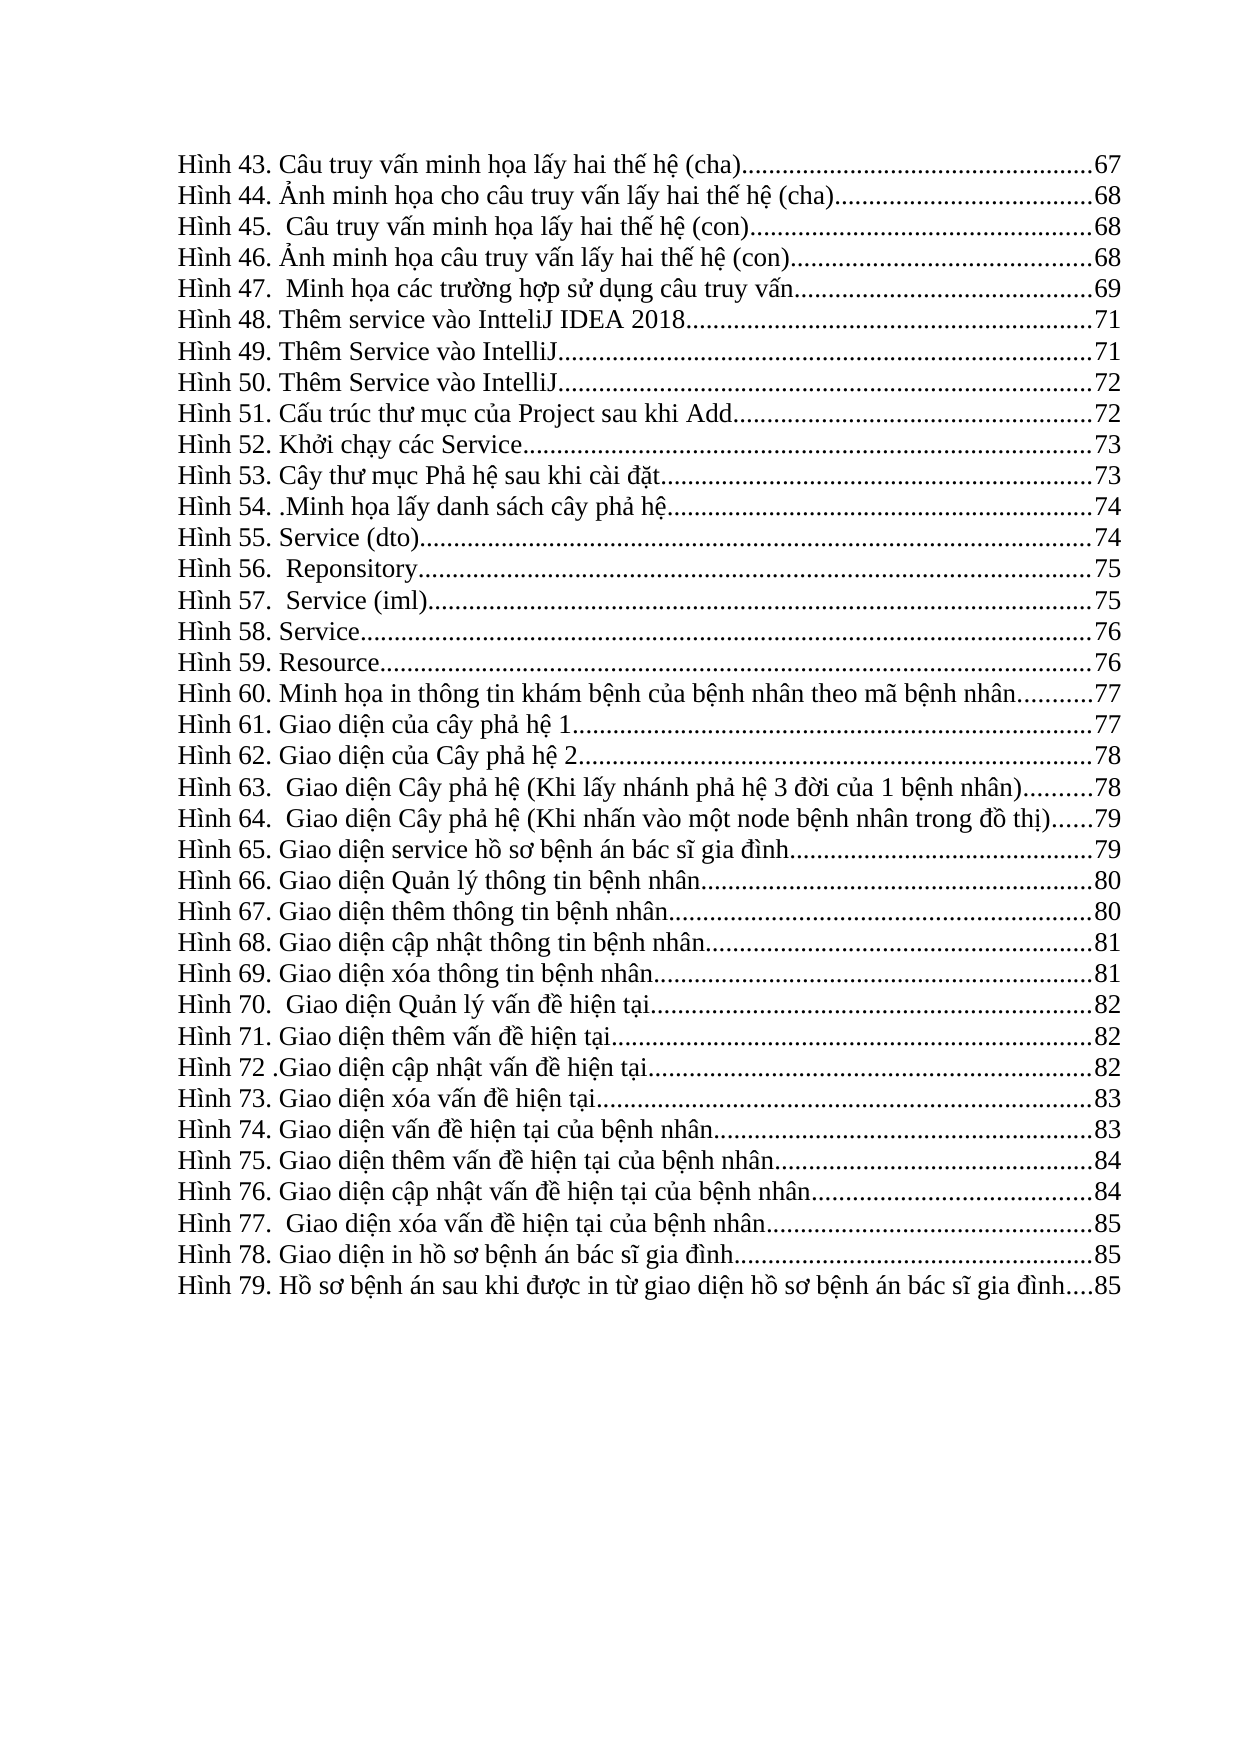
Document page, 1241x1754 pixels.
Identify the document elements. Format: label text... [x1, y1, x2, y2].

text Hình 44. Ảnh minh họa cho câu truy vấn lấy hai thế hệ (cha) 68 [177, 179, 1122, 210]
text Hình 65. Giao diện service hồ sơ bệnh án bác sĩ gia đình 79 [177, 833, 1122, 864]
text Hình 74. Giao diện vấn đề hiện tại của bệnh nhân 83 [177, 1113, 1122, 1144]
text Hình 54. .Minh họa lấy danh sách cây phả hệ 74 [177, 490, 1122, 521]
text Hình 46. Ảnh minh họa câu truy vấn lấy hai thế hệ (con) 68 [177, 241, 1122, 272]
text Hình 76. Giao diện cập nhật vấn đề hiện tại của bệnh nhân 84 [177, 1176, 1122, 1207]
text Hình 59. Resource 76 [177, 646, 1122, 677]
text Hình 73. Giao diện xóa vấn đề hiện tại 83 [177, 1082, 1122, 1113]
text Hình 56. Reponsitory 75 [177, 553, 1122, 584]
text Hình 79. Hồ sơ bệnh án sau khi được in từ giao diện hồ sơ bệnh án bác sĩ gia đình 85 [177, 1269, 1122, 1300]
text Hình 68. Giao diện cập nhật thông tin bệnh nhân 81 [177, 926, 1122, 957]
text Hình 57. Service (iml) 75 [177, 584, 1122, 615]
text Hình 49. Thêm Service vào IntelliJ 71 [177, 334, 1122, 366]
text Hình 71. Giao diện thêm vấn đề hiện tại 82 [177, 1020, 1122, 1051]
text Hình 64. Giao diện Cây phả hệ (Khi nhấn vào một node bệnh nhân trong đồ thị) 79 [177, 802, 1122, 833]
text Hình 61. Giao diện của cây phả hệ 1 77 [177, 708, 1122, 739]
text Hình 51. Cấu trúc thư mục của Project sau khi Add 72 [177, 397, 1122, 428]
text Hình 55. Service (dto) 74 [177, 521, 1122, 553]
text Hình 70. Giao diện Quản lý vấn đề hiện tại 82 [177, 989, 1122, 1020]
text Hình 77. Giao diện xóa vấn đề hiện tại của bệnh nhân 85 [177, 1207, 1122, 1238]
text Hình 62. Giao diện của Cây phả hệ 2 78 [177, 739, 1122, 771]
text Hình 48. Thêm service vào IntteliJ IDEA 2018 71 [177, 303, 1122, 334]
text Hình 78. Giao diện in hồ sơ bệnh án bác sĩ gia đình 85 [177, 1238, 1122, 1269]
text Hình 63. Giao diện Cây phả hệ (Khi lấy nhánh phả hệ 3 đời của 1 bệnh nhân) 78 [177, 771, 1122, 802]
text Hình 52. Khởi chạy các Service 73 [177, 428, 1122, 459]
text Hình 43. Câu truy vấn minh họa lấy hai thế hệ (cha) 67 [177, 148, 1122, 179]
text Hình 72 .Giao diện cập nhật vấn đề hiện tại 82 [177, 1051, 1122, 1082]
text Hình 53. Cây thư mục Phả hệ sau khi cài đặt 73 [177, 459, 1122, 490]
text Hình 67. Giao diện thêm thông tin bệnh nhân 80 [177, 895, 1122, 926]
text Hình 58. Service 76 [177, 615, 1122, 646]
text Hình 60. Minh họa in thông tin khám bệnh của bệnh nhân theo mã bệnh nhân 77 [177, 677, 1122, 708]
text Hình 47. Minh họa các trường hợp sử dụng câu truy vấn 69 [177, 272, 1122, 303]
text Hình 45. Câu truy vấn minh họa lấy hai thế hệ (con) 68 [177, 210, 1122, 241]
text Hình 69. Giao diện xóa thông tin bệnh nhân 81 [177, 957, 1122, 989]
text Hình 66. Giao diện Quản lý thông tin bệnh nhân 80 [177, 864, 1122, 895]
text Hình 75. Giao diện thêm vấn đề hiện tại của bệnh nhân 84 [177, 1144, 1122, 1176]
text Hình 50. Thêm Service vào IntelliJ 72 [177, 366, 1122, 397]
